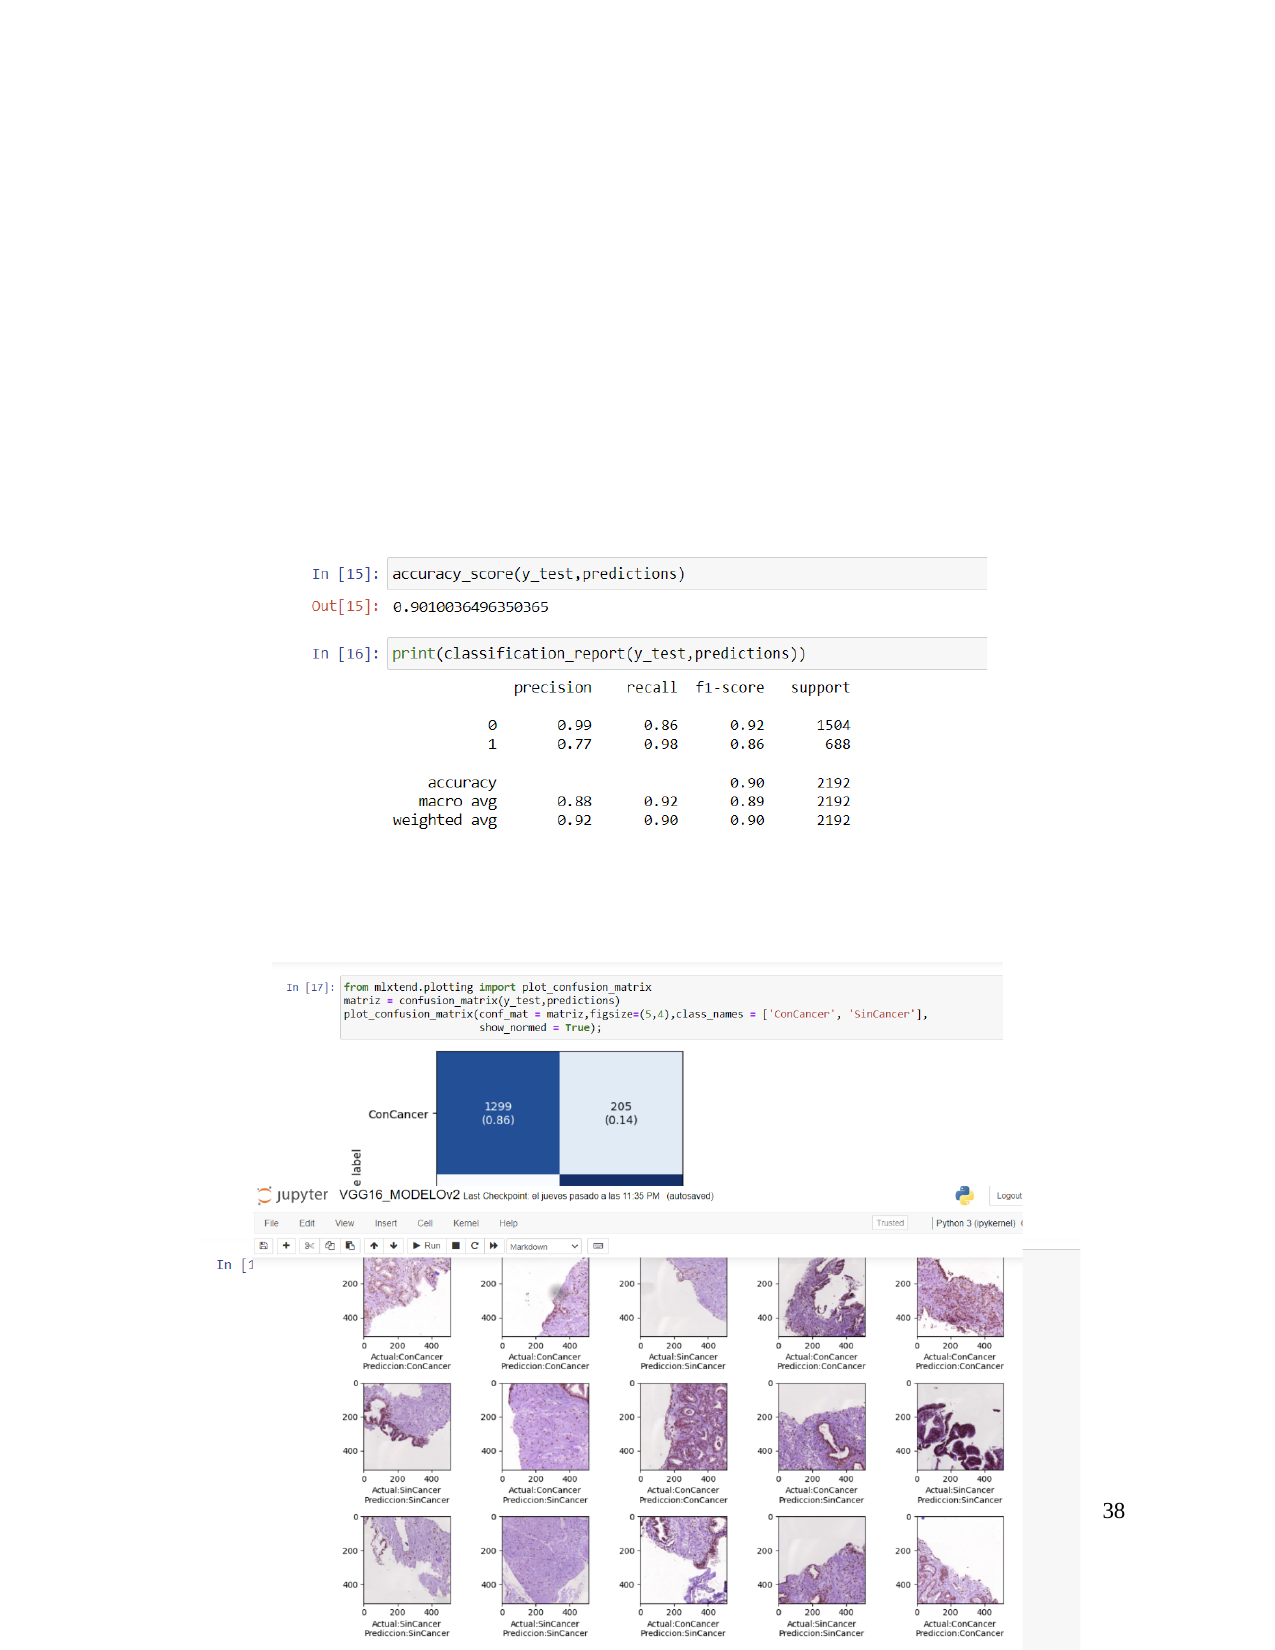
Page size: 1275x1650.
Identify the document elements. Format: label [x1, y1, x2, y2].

picture [194, 962, 1081, 1650]
picture [287, 546, 988, 857]
